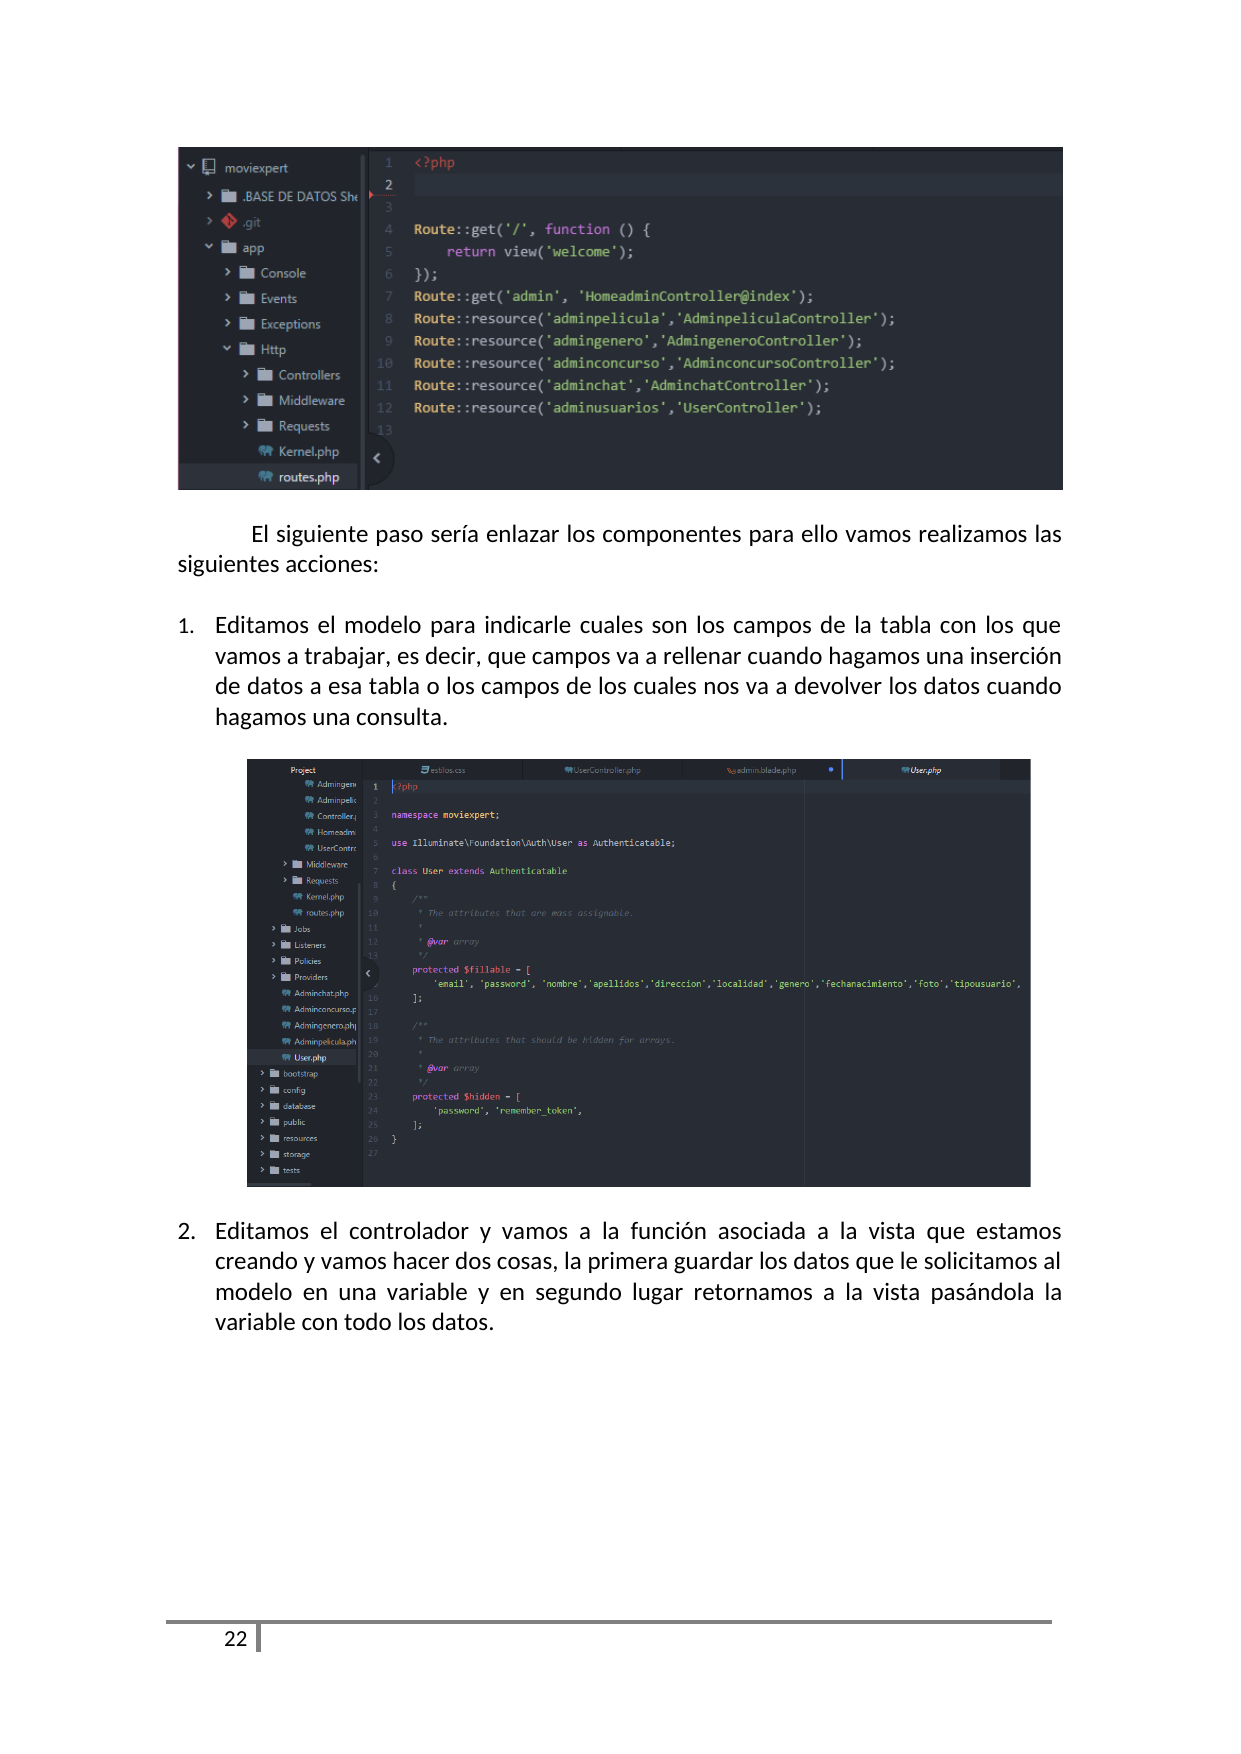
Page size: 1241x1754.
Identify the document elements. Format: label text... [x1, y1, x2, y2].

text El siguiente paso sería enlazar los componentes para ello vamos realizamos las siguientes acciones: [177, 518, 1063, 579]
list Editamos el modelo para indicarle cuales son los campos de la tabla con los que vamos a trabajar, es decir, que campos va a rellenar cuando hagamos una inserción de datos a esa tabla o los campos de los cuales nos va a devolver los datos cuando hagamos una consulta. [177, 609, 1063, 732]
picture [247, 759, 1031, 1187]
list Editamos el controlador y vamos a la función asociada a la vista que estamos creando y vamos hacer dos cosas, la primera guardar los datos que le solicitamos al modelo en una variable y en segundo lugar retornamos a la vista pasándola la variable con todo los datos. [177, 1215, 1063, 1337]
picture [177, 147, 1063, 490]
